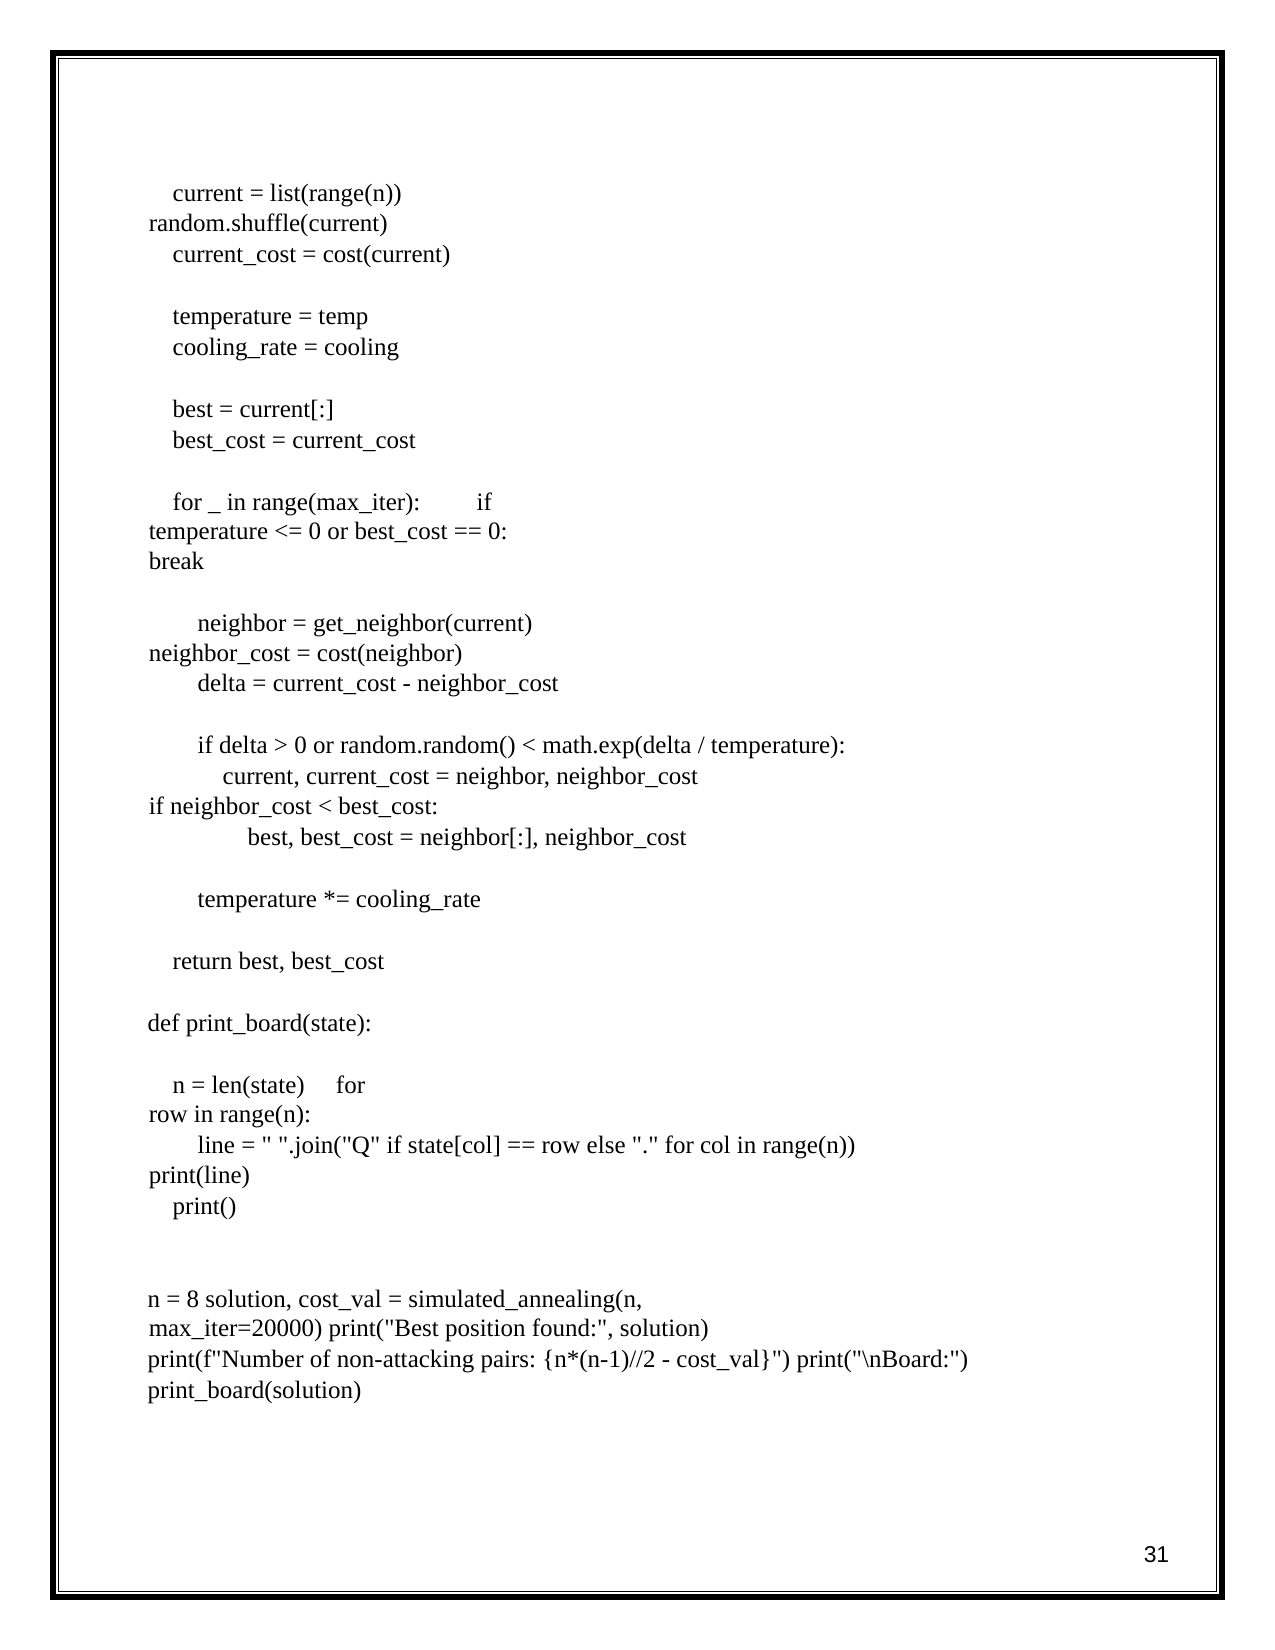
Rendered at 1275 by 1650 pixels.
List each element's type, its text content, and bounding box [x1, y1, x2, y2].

text line = " ".join("Q" if state[col] == row else "." for col in range(n)) print(line) [147, 1130, 971, 1189]
text if delta > 0 or random.random() < math.exp(delta / temperature): [147, 731, 971, 759]
text print(f"Number of non-attacking pairs: {n*(n-1)//2 - cost_val}") print("\nBoard:") [147, 1344, 971, 1373]
text for _ in range(max_iter): if temperature <= 0 or best_cost == 0: break [147, 487, 579, 575]
text best_cost = current_cost [147, 425, 971, 454]
text def print_board(state): [147, 1008, 971, 1037]
text n = 8 solution, cost_val = simulated_annealing(n, max_iter=20000) print("Best position found:", solution) [147, 1284, 766, 1342]
text return best, best_cost [147, 946, 971, 975]
text current = list(range(n)) random.shuffle(current) [147, 178, 649, 237]
text print() [147, 1191, 971, 1220]
text best, best_cost = neighbor[:], neighbor_cost [147, 822, 971, 851]
text delta = current_cost - neighbor_cost [147, 668, 971, 697]
text cooling_rate = cooling [147, 332, 971, 361]
text temperature *= cooling_rate [147, 884, 971, 913]
text best = current[:] [147, 394, 971, 423]
text current, current_cost = neighbor, neighbor_cost if neighbor_cost < best_cost: [147, 761, 722, 820]
text print_board(solution) [147, 1375, 971, 1404]
text temperature = temp [147, 301, 971, 330]
text current_cost = cost(current) [147, 239, 971, 268]
text neighbor = get_neighbor(current) neighbor_cost = cost(neighbor) [147, 608, 682, 666]
text n = len(state) for row in range(n): [147, 1070, 372, 1128]
